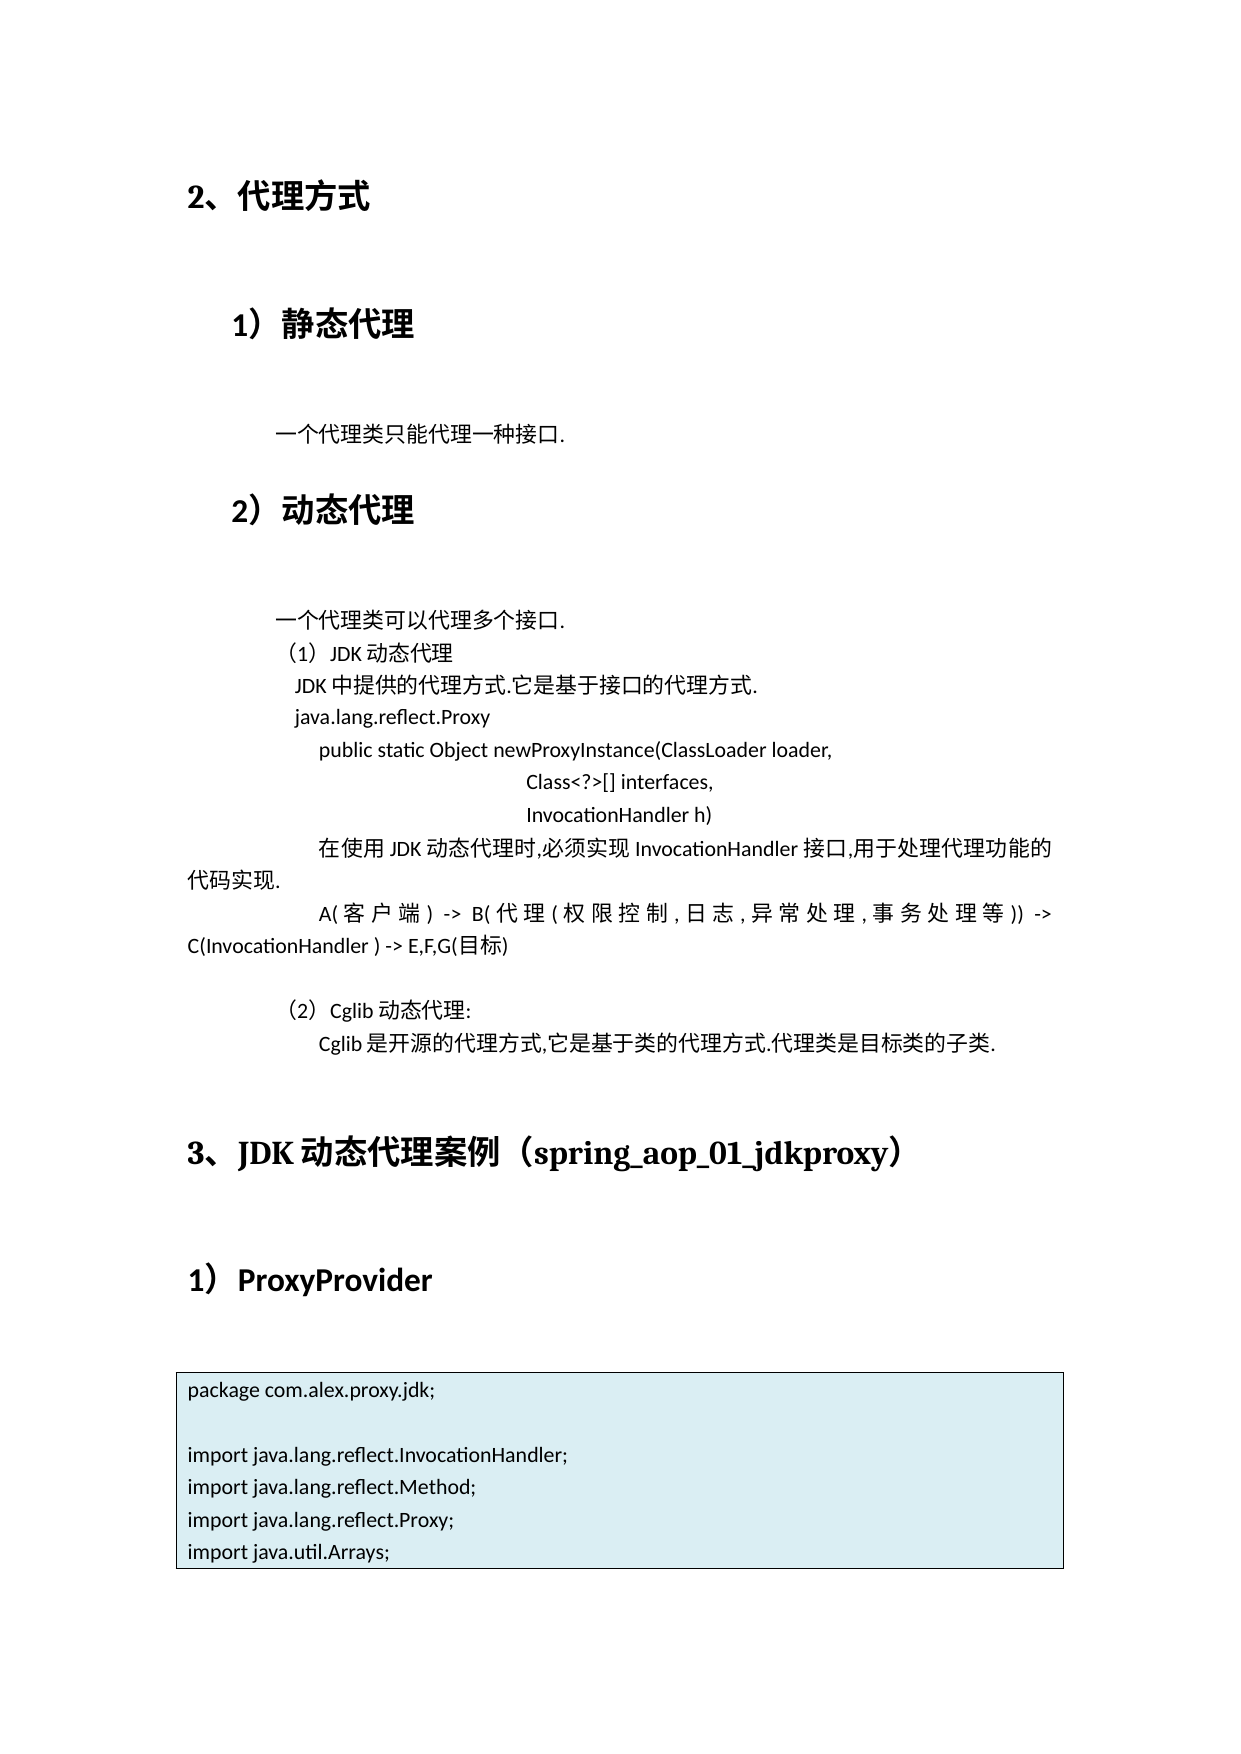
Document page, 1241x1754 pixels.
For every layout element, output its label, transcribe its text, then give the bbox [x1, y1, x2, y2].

text java.lang.reflect.Proxy [187, 701, 1053, 733]
subtitle 1）静态代理 [187, 289, 1053, 354]
text A(客户端) -> B(代理(权限控制,日志,异常处理,事务处理等)) -> C(InvocationHandler ) -> E,F,G(目标) [187, 896, 1053, 961]
text （2）Cglib动态代理: [187, 993, 1053, 1026]
text （1）JDK动态代理 [187, 636, 1053, 668]
subtitle 1）ProxyProvider [187, 1245, 1053, 1310]
subtitle 2）动态代理 [187, 476, 1053, 541]
subtitle 2、代理方式 [187, 162, 1053, 227]
subtitle 3、JDK动态代理案例（spring_aop_01_jdkproxy） [187, 1118, 1053, 1183]
text 一个代理类只能代理一种接口. [187, 416, 1053, 449]
text 一个代理类可以代理多个接口. [187, 603, 1053, 636]
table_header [177, 1373, 1063, 1568]
text Cglib是开源的代理方式,它是基于类的代理方式.代理类是目标类的子类. [187, 1026, 1053, 1058]
text Class<?>[] interfaces, [187, 766, 1053, 798]
text InvocationHandler h) [187, 798, 1053, 831]
text public static Object newProxyInstance(ClassLoader loader, [187, 733, 1053, 766]
text 在使用JDK动态代理时,必须实现InvocationHandler 接口,用于处理代理功能的代码实现. [187, 831, 1053, 896]
text JDK中提供的代理方式.它是基于接口的代理方式. [187, 668, 1053, 701]
